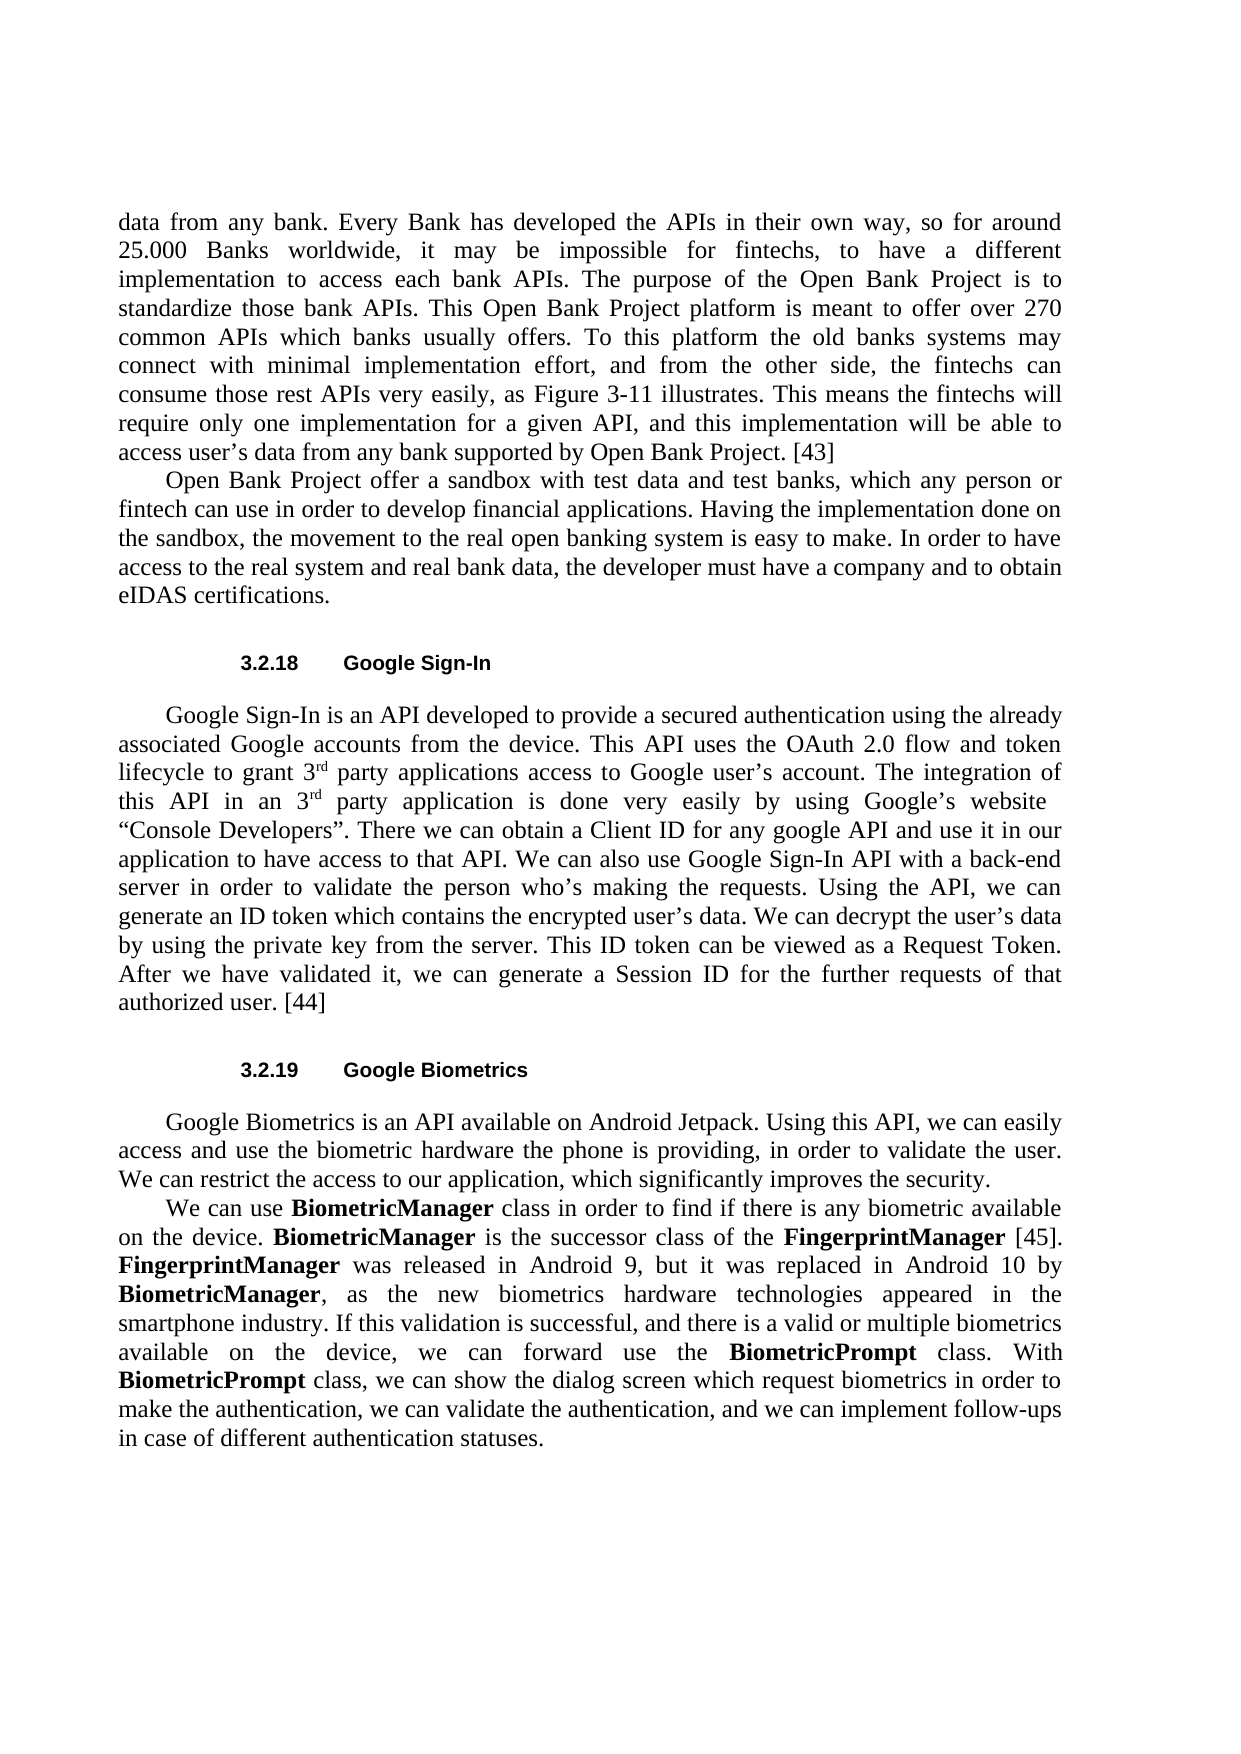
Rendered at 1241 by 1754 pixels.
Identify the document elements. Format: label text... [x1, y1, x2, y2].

subtitle Google Biometrics [193, 1058, 1063, 1082]
subtitle Google Sign-In [193, 651, 1063, 675]
text Google Biometrics is an API available on Android Jetpack. Using this API, we can easily access and use the biometric hardware the phone is providing, in order to validate the user. We can restrict the access to our application, which significantly improves the security. [118, 1107, 1063, 1193]
text Open Bank Project offer a sandbox with test data and test banks, which any person or fintech can use in order to develop financial applications. Having the implementation done on the sandbox, the movement to the real open banking system is easy to make. In order to have access to the real system and real bank data, the developer must have a company and to obtain eIDAS certifications. [118, 466, 1063, 609]
text We can use BiometricManager class in order to find if there is any biometric available on the device. BiometricManager is the successor class of the FingerprintManager. FingerprintManager was released in Android 9, but it was replaced in Android 10 by BiometricManager, as the new biometrics hardware technologies appeared in the smartphone industry. If this validation is successful, and there is a valid or multiple biometrics available on the device, we can forward use the BiometricPrompt class. With BiometricPrompt class, we can show the dialog screen which request biometrics in order to make the authentication, we can validate the authentication, and we can implement follow-ups in case of different authentication statuses. [118, 1193, 1063, 1452]
text Google Sign-In is an API developed to provide a secured authentication using the already associated Google accounts from the device. This API uses the OAuth 2.0 flow and token lifecycle to grant 3rd party applications access to Google user’s account. The integration of this API in an 3rd party application is done very easily by using Google’s website “Console Developers”. There we can obtain a Client ID for any google API and use it in our application to have access to that API. We can also use Google Sign-In API with a back-end server in order to validate the person who’s making the requests. Using the API, we can generate an ID token which contains the encrypted user’s data. We can decrypt the user’s data by using the private key from the server. This ID token can be viewed as a Request Token. After we have validated it, we can generate a Session ID for the further requests of that authorized user. [118, 700, 1063, 1016]
